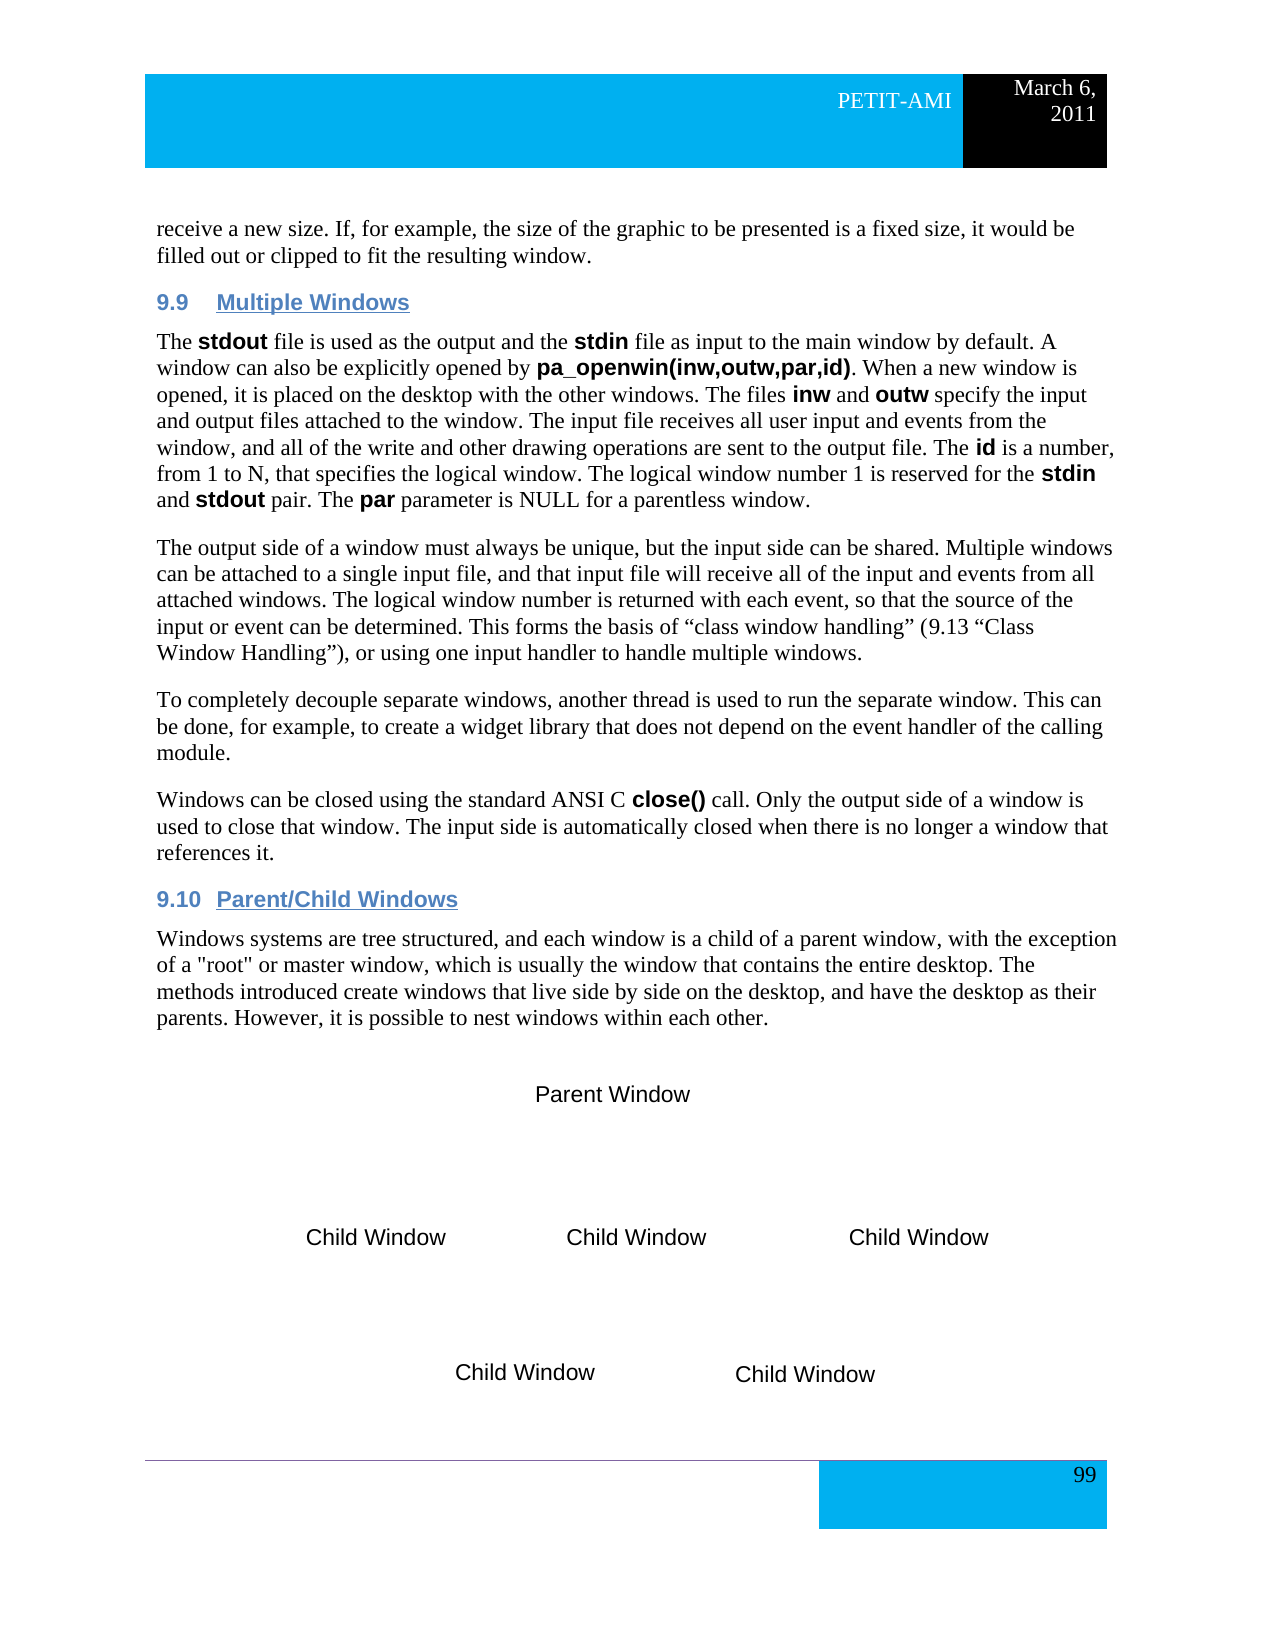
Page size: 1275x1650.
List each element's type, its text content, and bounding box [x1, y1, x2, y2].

subtitle Multiple Windows [156, 289, 1118, 315]
subtitle Parent/Child Windows [156, 886, 1118, 913]
text The stdout file is used as the output and the stdin file as input to the main window by default. A window can also be explicitly opened by pa_openwin(inw,outw,par,id). When a new window is opened, it is placed on the desktop with the other windows. The files inw and outw specify the input and output files attached to the window. The input file receives all user input and events from the window, and all of the write and other drawing operations are sent to the output file. The id is a number, from 1 to N, that specifies the logical window. The logical window number 1 is reserved for the stdin and stdout pair. The par parameter is NULL for a parentless window. [156, 328, 1118, 513]
text Windows systems are tree structured, and each window is a child of a parent window, with the exception of a "root" or master window, which is usually the window that contains the entire desktop. The methods introduced create windows that live side by side on the desktop, and have the desktop as their parents. However, it is possible to nest windows within each other. [156, 925, 1118, 1031]
text The output side of a window must always be unique, but the input side can be shared. Multiple windows can be attached to a single input file, and that input file will receive all of the input and events from all attached windows. The logical window number is returned with each event, so that the source of the input or event can be determined. This forms the basis of “class window handling” (9.13 “Class Window Handling”), or using one input handler to handle multiple windows. [156, 534, 1118, 666]
text Windows can be closed using the standard ANSI C close() call. Only the output side of a window is used to close that window. The input side is automatically closed when there is no longer a window that references it. [156, 786, 1118, 865]
text To completely decouple separate windows, another thread is used to run the separate window. This can be done, for example, to create a widget library that does not depend on the event handler of the calling module. [156, 686, 1118, 765]
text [156, 215, 1118, 268]
